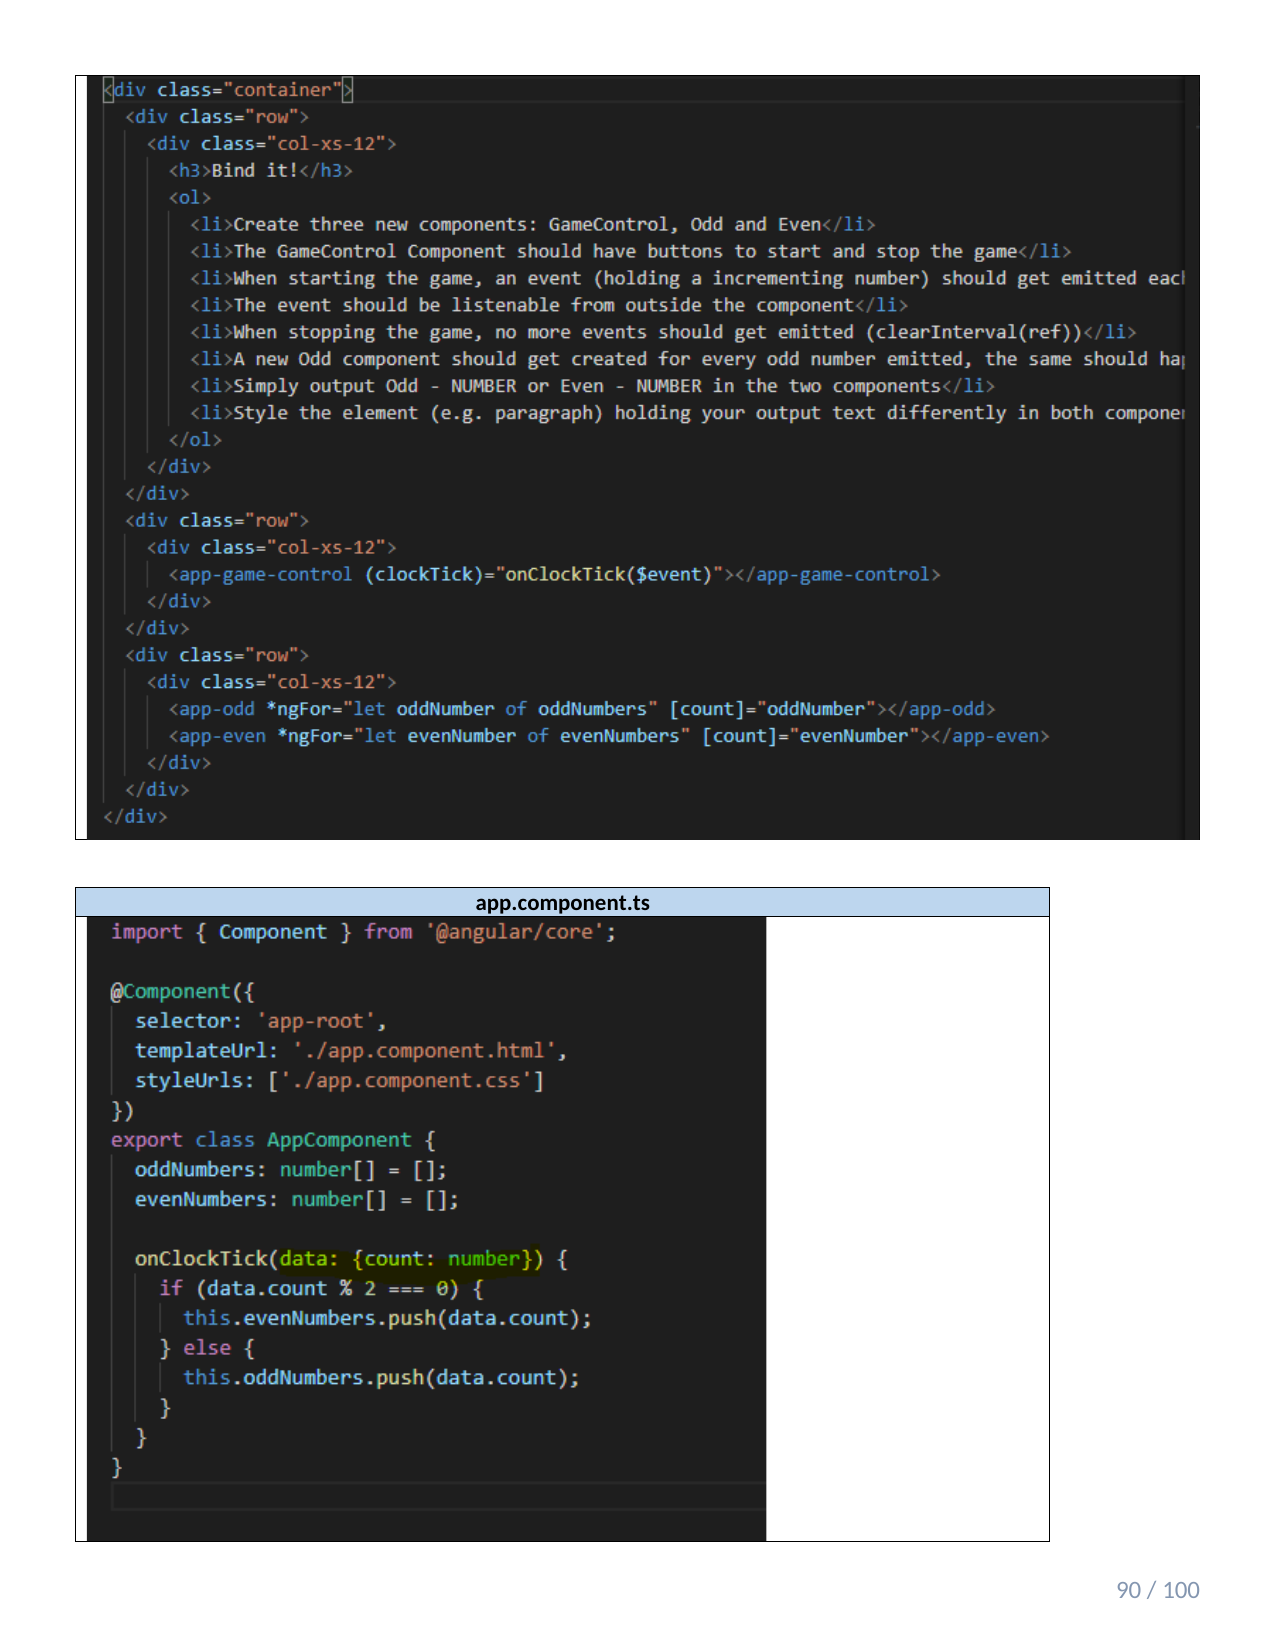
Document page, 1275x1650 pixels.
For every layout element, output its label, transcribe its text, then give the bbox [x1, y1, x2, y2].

picture [86, 917, 767, 1541]
table_cell [767, 917, 1049, 1541]
table_cell [76, 917, 86, 1541]
table_cell [76, 76, 86, 839]
table_header app.component.ts [76, 888, 1049, 916]
picture [86, 76, 1200, 840]
